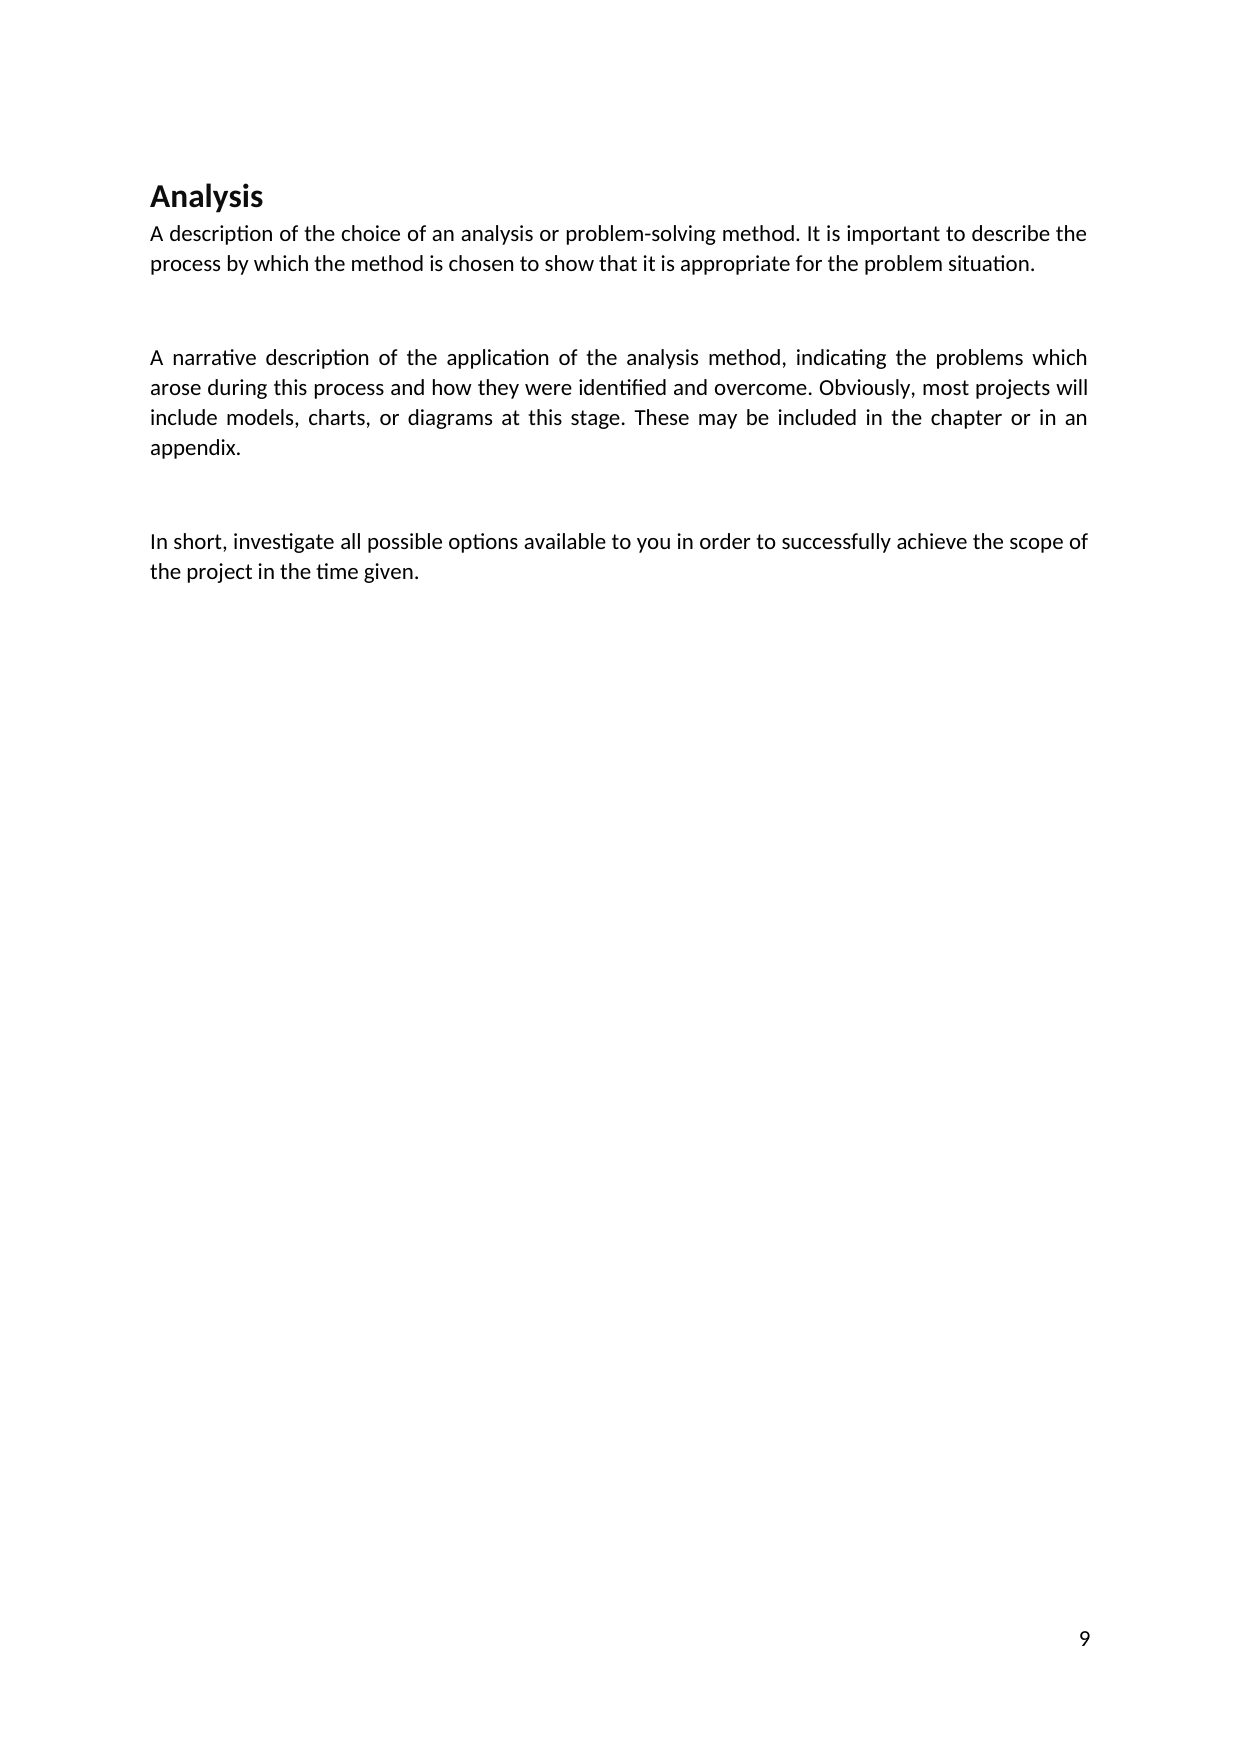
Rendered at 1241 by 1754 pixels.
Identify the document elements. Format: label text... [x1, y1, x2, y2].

text A narrative description of the application of the analysis method, indicating the problems which arose during this process and how they were identified and overcome. Obviously, most projects will include models, charts, or diagrams at this stage. These may be included in the chapter or in an appendix. [150, 343, 1090, 462]
text In short, investigate all possible options available to you in order to successfully achieve the scope of the project in the time given. [150, 527, 1090, 586]
subtitle Analysis [150, 175, 1090, 216]
text A description of the choice of an analysis or problem-solving method. It is important to describe the process by which the method is chosen to show that it is appropriate for the problem situation. [150, 219, 1090, 277]
